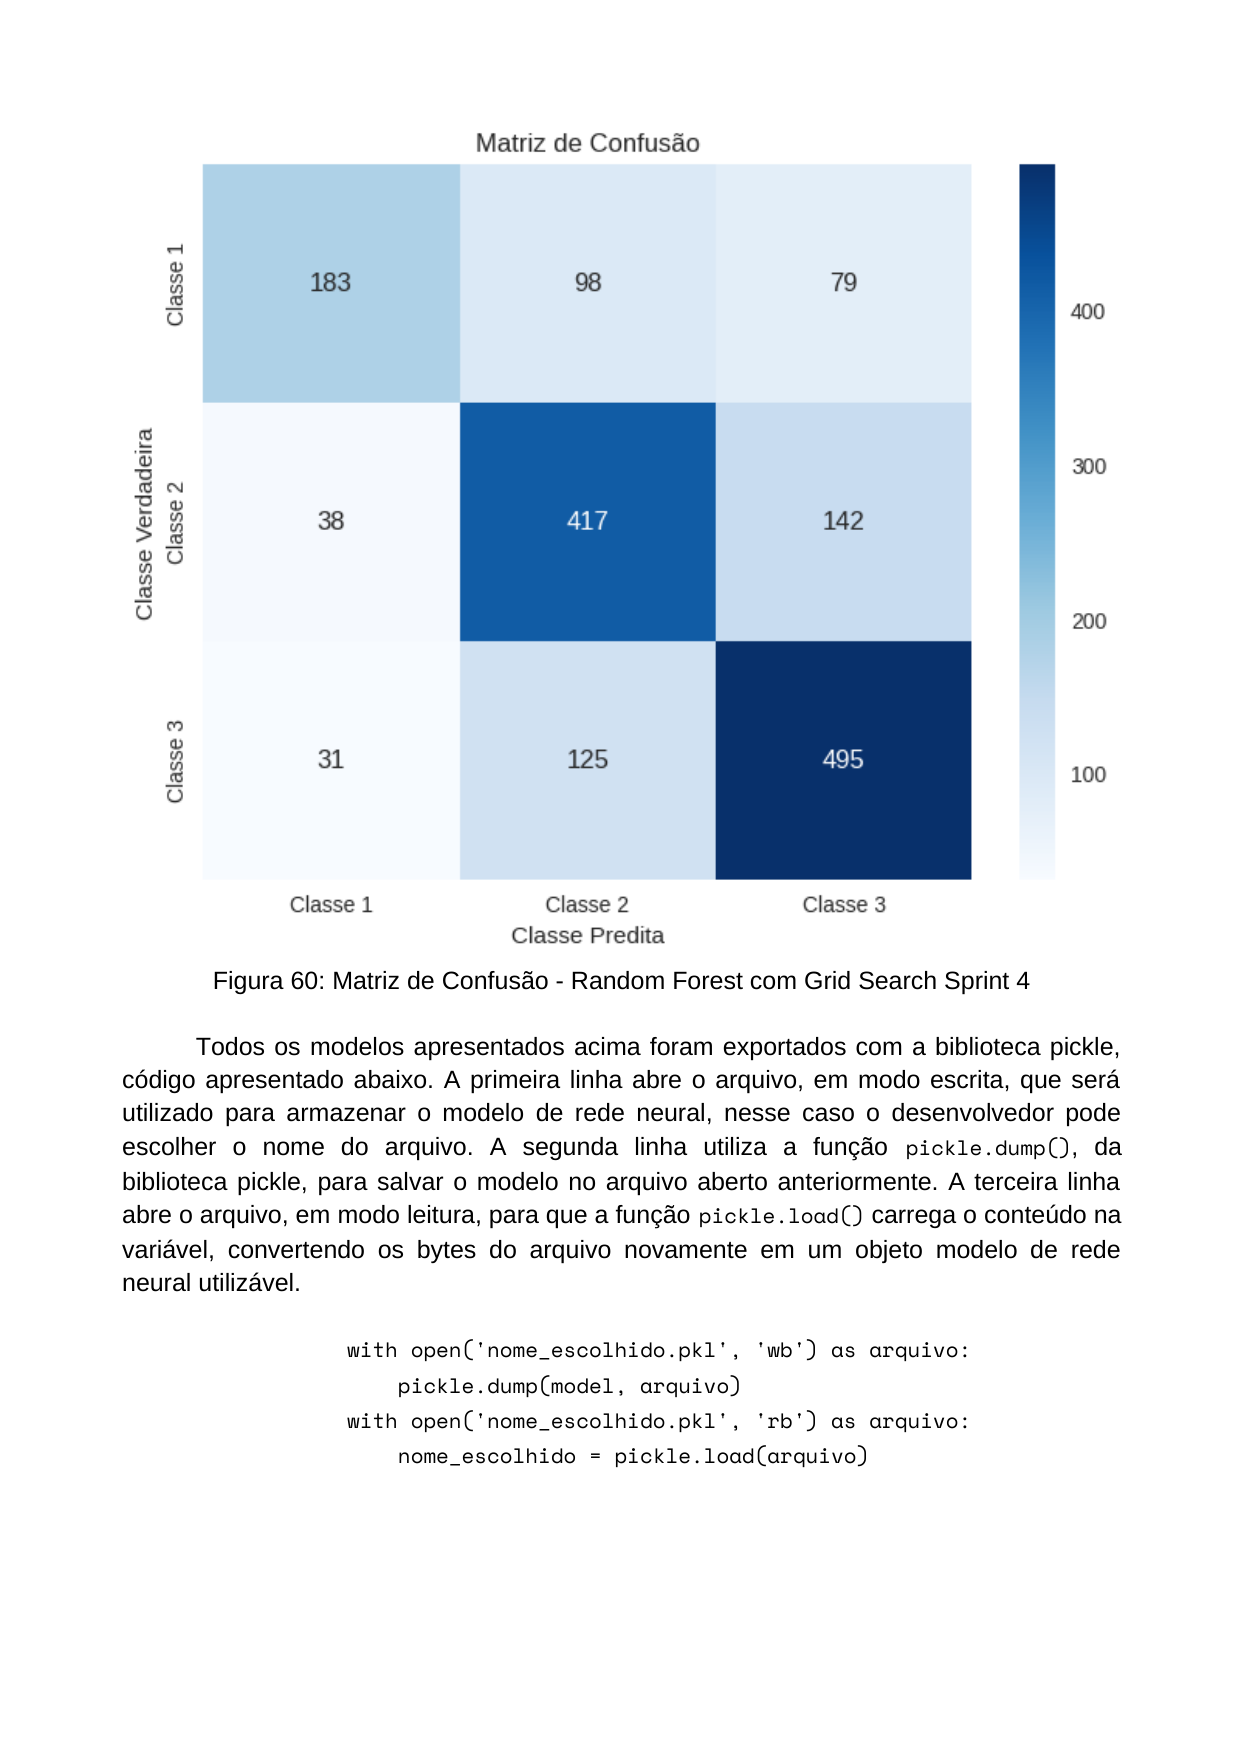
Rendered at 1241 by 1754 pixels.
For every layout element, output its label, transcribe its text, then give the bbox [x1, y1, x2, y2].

text Figura 60: Matriz de Confusão - Random Forest com Grid Search Sprint 4 [122, 966, 1122, 995]
text Todos os modelos apresentados acima foram exportados com a biblioteca pickle, código apresentado abaixo. A primeira linha abre o arquivo, em modo escrita, que será utilizado para armazenar o modelo de rede neural, nesse caso o desenvolvedor pode escolher o nome do arquivo. A segunda linha utiliza a função pickle.dump(), da biblioteca pickle, para salvar o modelo no arquivo aberto anteriormente. A terceira linha abre o arquivo, em modo leitura, para que a função pickle.load() carrega o conteúdo na variável, convertendo os bytes do arquivo novamente em um objeto modelo de rede neural utilizável. [122, 1032, 1122, 1297]
picture [121, 118, 1122, 962]
text nome_escolhido = pickle.load(arquivo) [347, 1441, 1122, 1471]
text with open('nome_escolhido.pkl', 'wb') as arquivo: [347, 1334, 1122, 1365]
text pickle.dump(model, arquivo) [347, 1370, 1122, 1401]
text with open('nome_escolhido.pkl', 'rb') as arquivo: [347, 1405, 1122, 1436]
